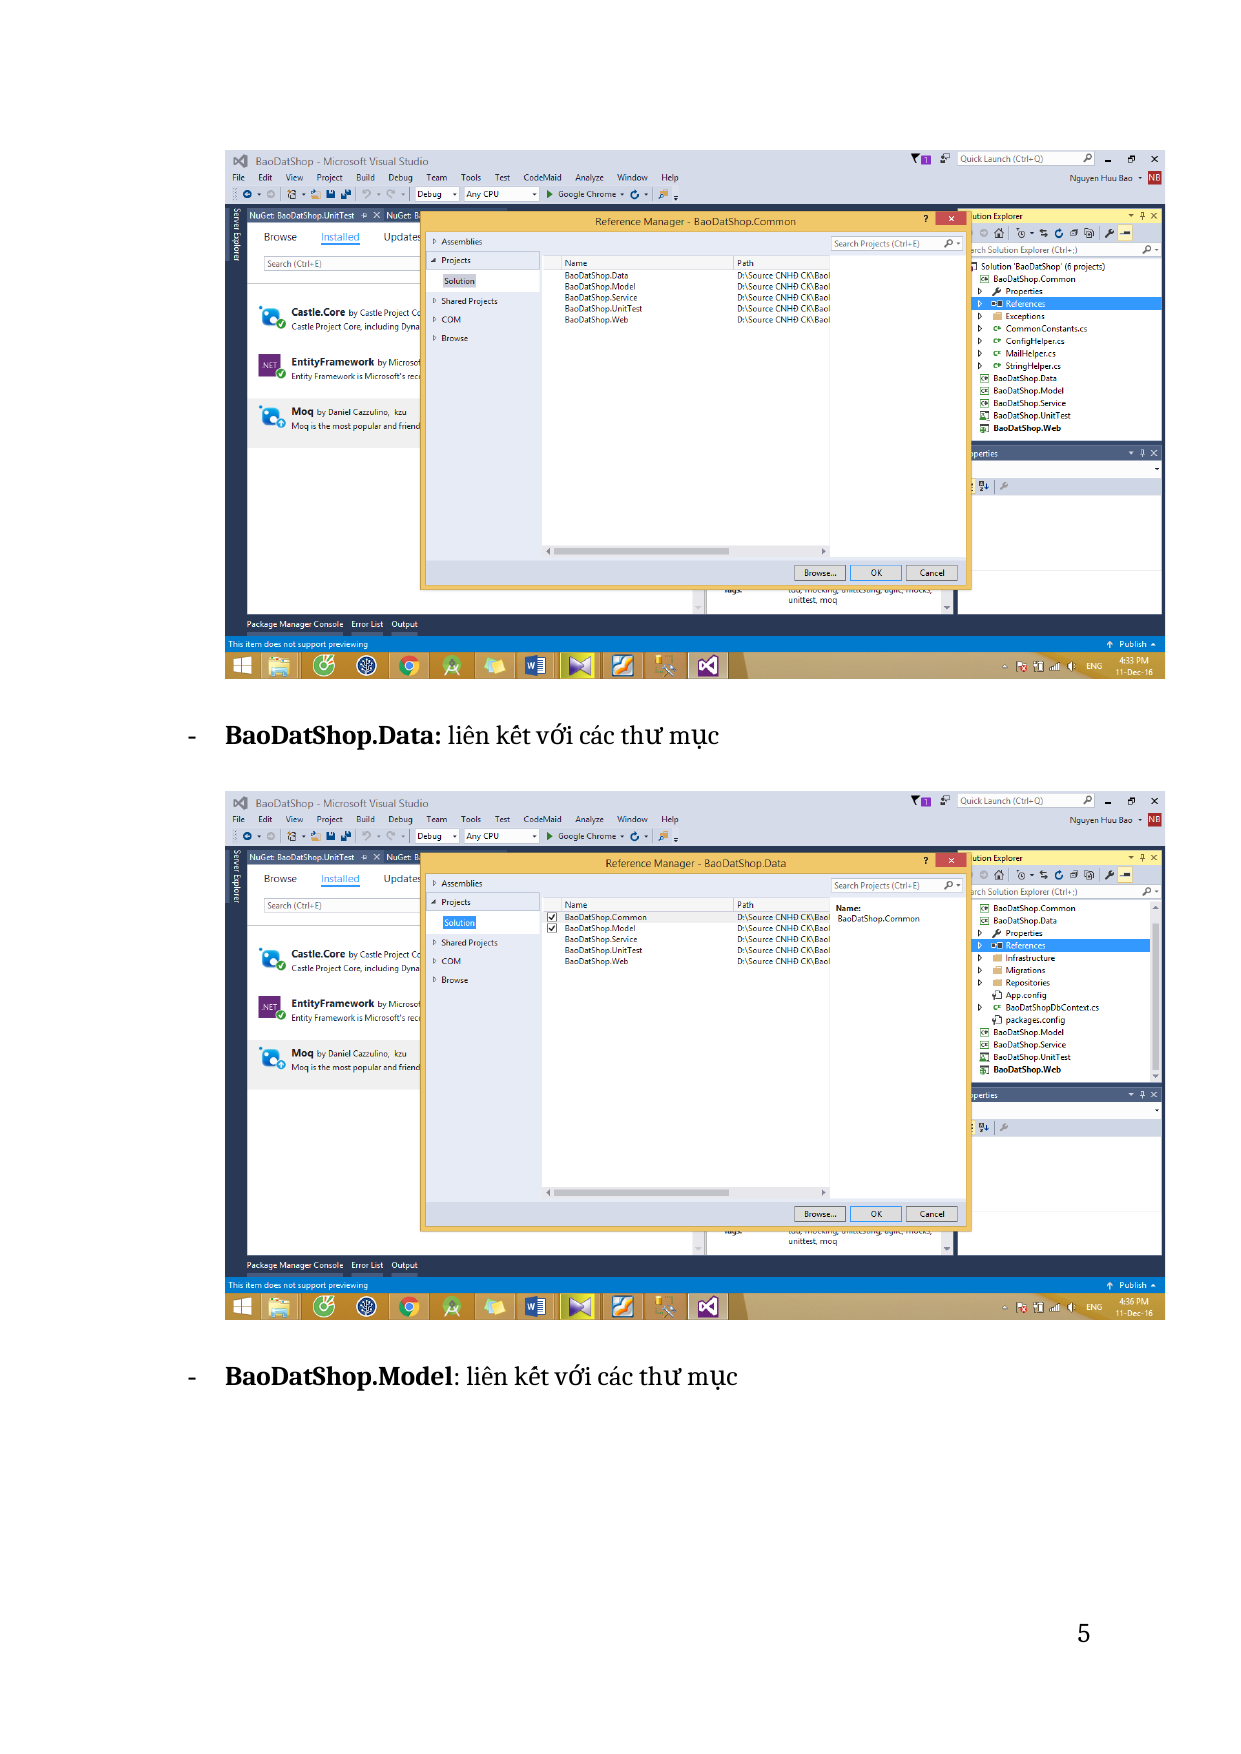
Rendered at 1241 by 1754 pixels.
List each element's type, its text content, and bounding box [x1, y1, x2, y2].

list BaoDatShop.Data: liên kết với các thư mục [187, 719, 1090, 751]
picture [225, 791, 1166, 1320]
picture [225, 150, 1166, 679]
list BaoDatShop.Model: liên kết với các thư mục [187, 1360, 1090, 1392]
